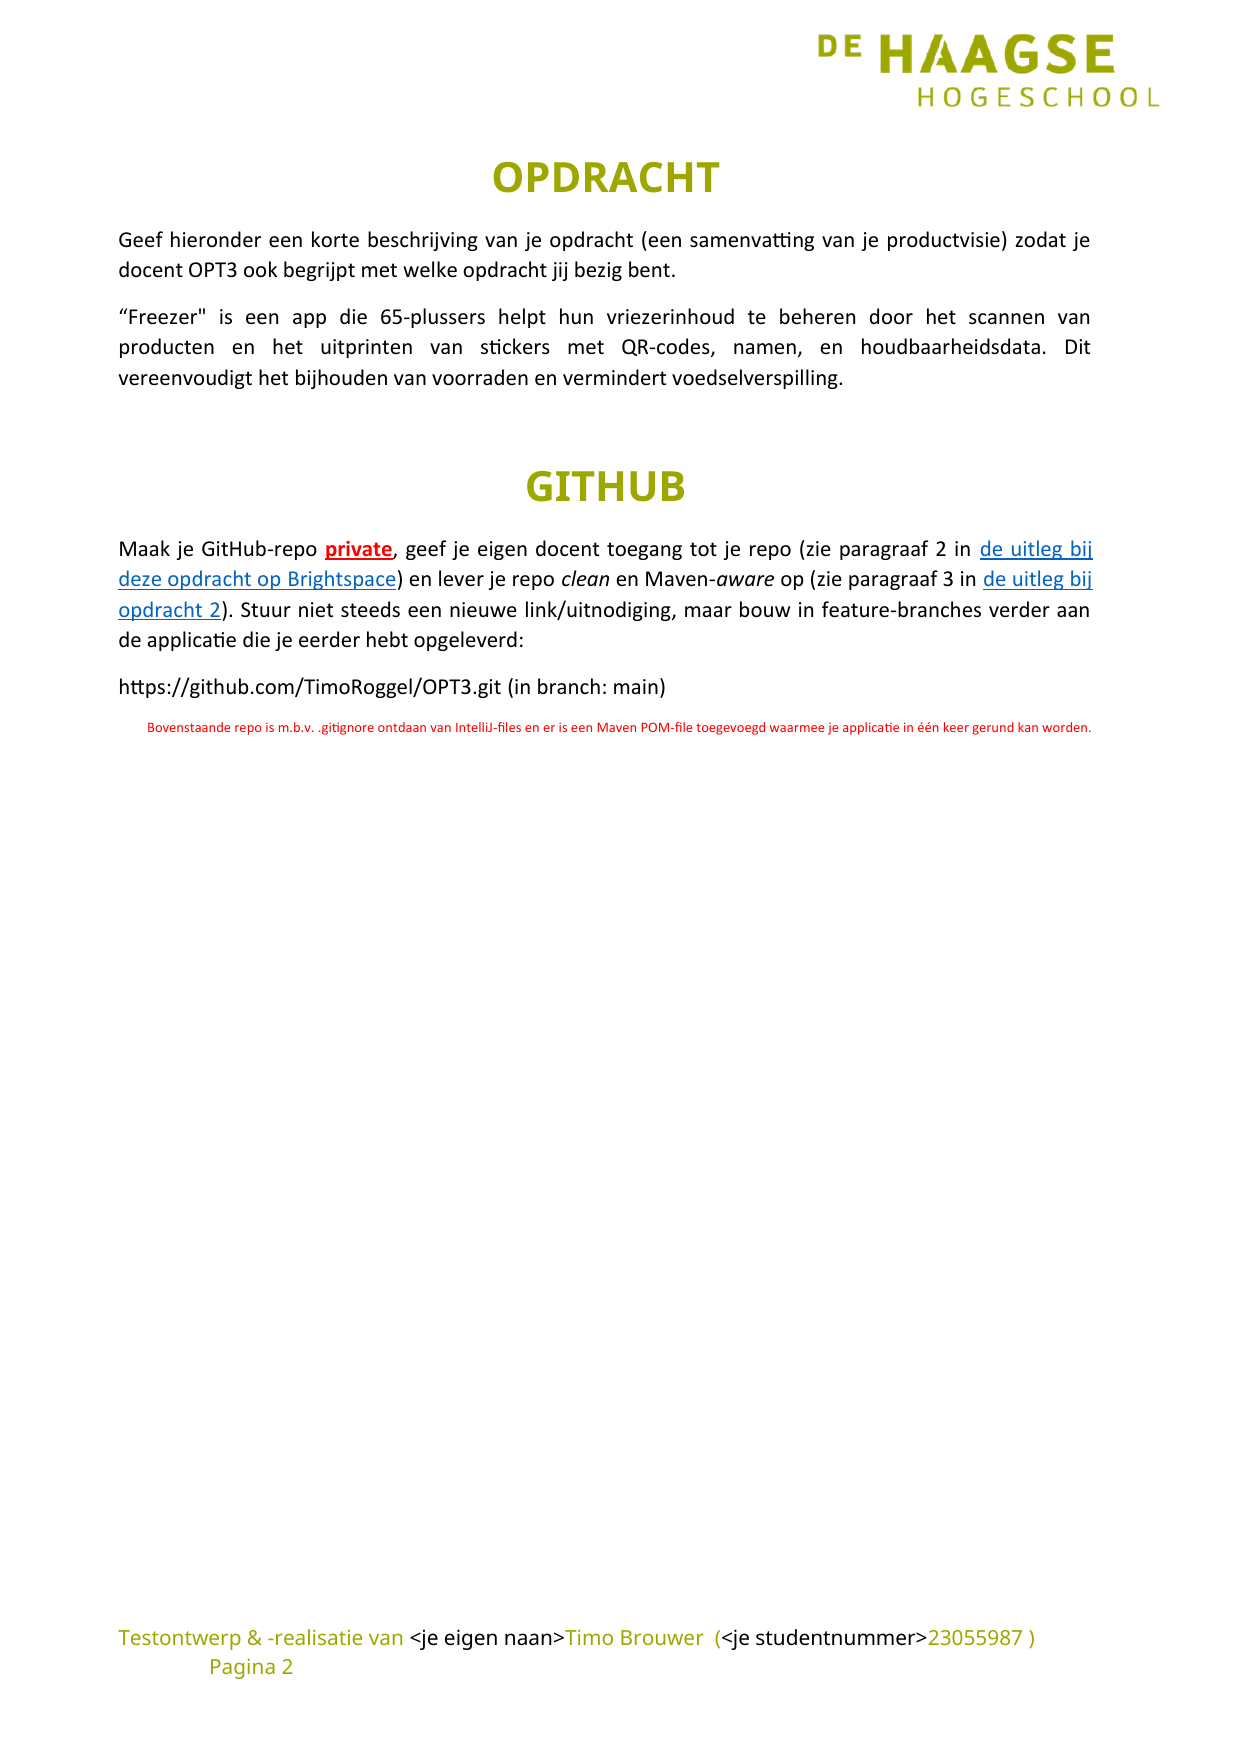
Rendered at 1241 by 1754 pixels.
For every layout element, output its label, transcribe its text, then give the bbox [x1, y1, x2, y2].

text Bovenstaande repo is m.b.v. .gitignore ontdaan van IntelliJ-files en er is een Maven POM-file toegevoegd waarmee je applicatie in één keer gerund kan worden. [118, 719, 1093, 737]
text Geef hieronder een korte beschrijving van je opdracht (een samenvatting van je productvisie) zodat je docent OPT3 ook begrijpt met welke opdracht jij bezig bent. [118, 226, 1093, 284]
text GITHUB [118, 457, 1093, 513]
text OPDRACHT [118, 148, 1093, 204]
picture [797, 13, 1180, 127]
text Maak je GitHub-repo private, geef je eigen docent toegang tot je repo (zie paragraaf 2 in de uitleg bij deze opdracht op Brightspace) en lever je repo clean en Maven-aware op (zie paragraaf 3 in de uitleg bij opdracht 2). Stuur niet steeds een nieuwe link/uitnodiging, maar bouw in feature-branches verder aan de applicatie die je eerder hebt opgeleverd: [118, 535, 1093, 653]
